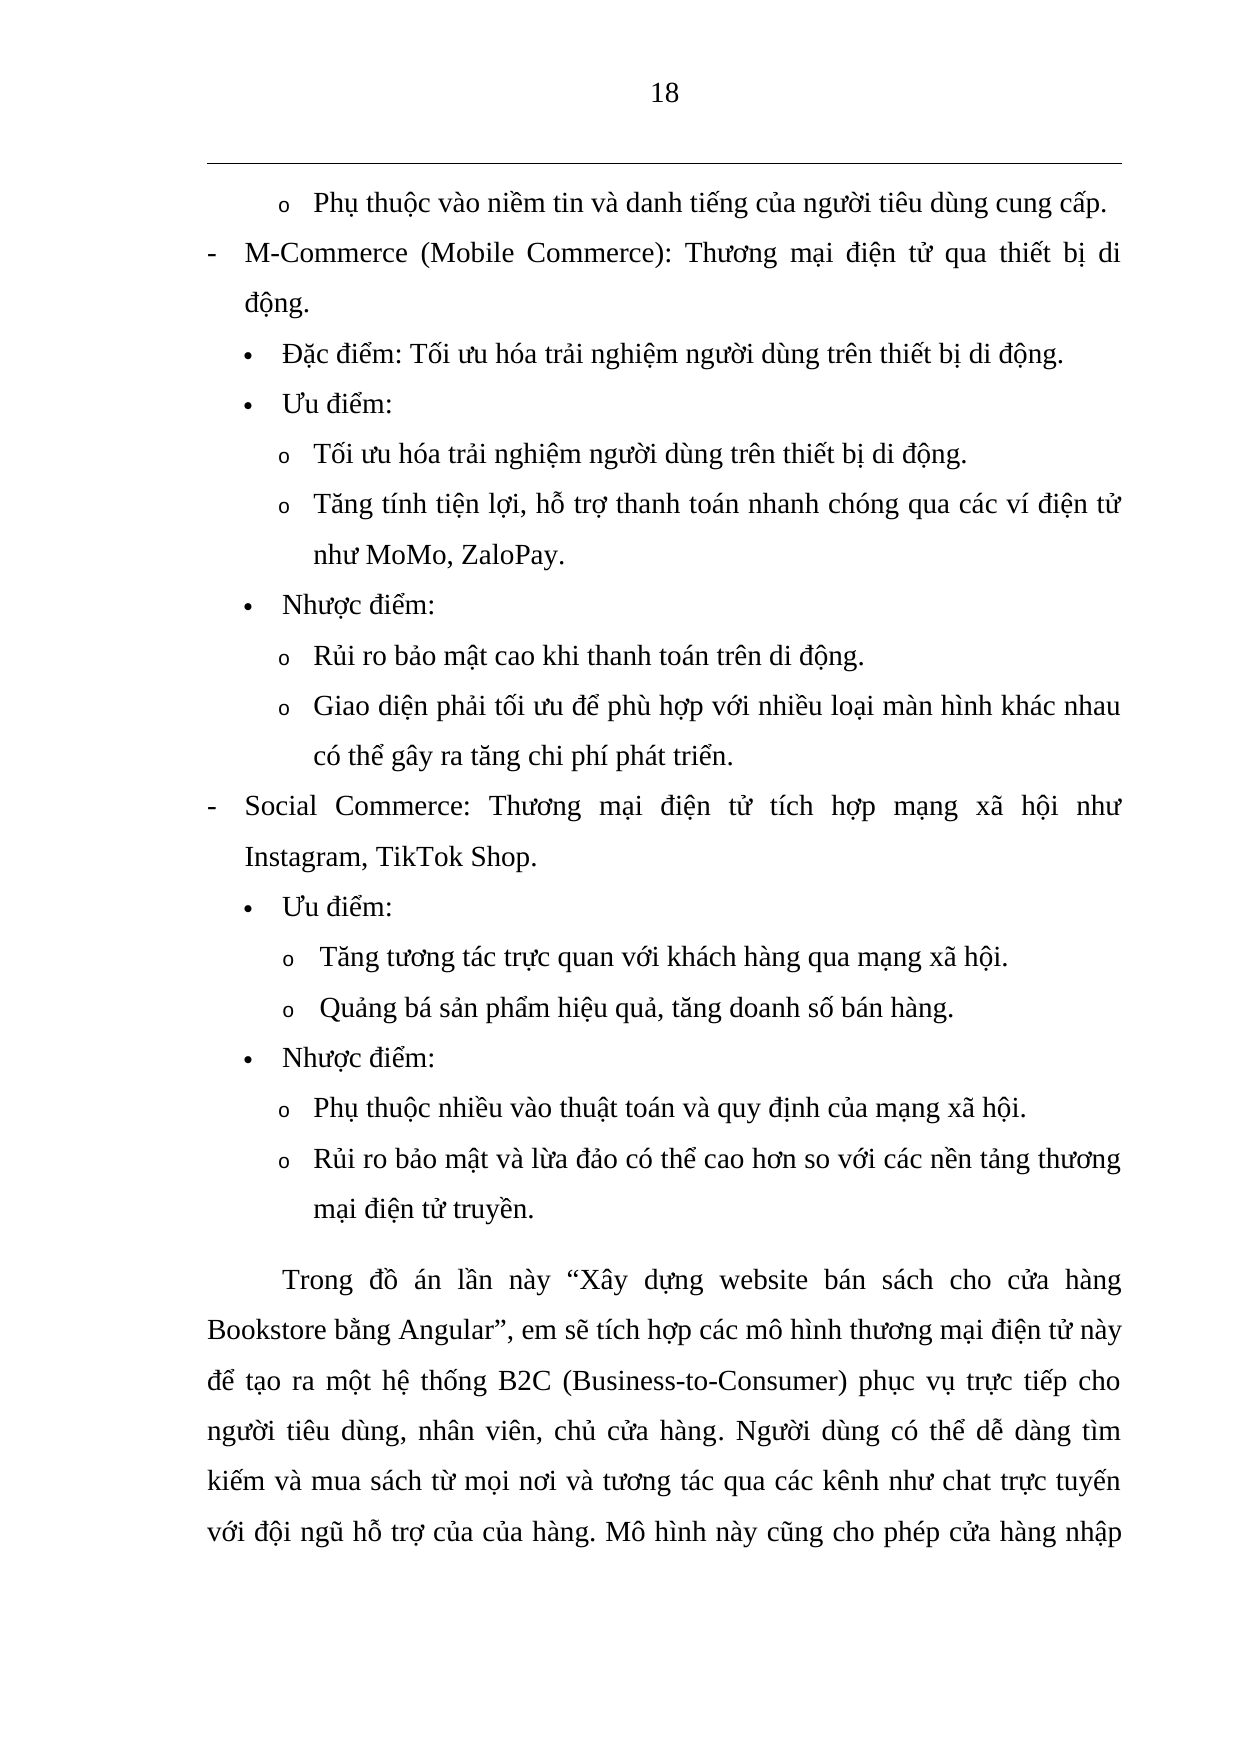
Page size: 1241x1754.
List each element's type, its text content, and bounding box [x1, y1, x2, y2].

list Ưu điểm: [244, 889, 1122, 923]
list Giao diện phải tối ưu để phù hợp với nhiều loại màn hình khác nhau có thể gây ra tăng chi phí phát triển. [278, 688, 1122, 772]
list Phụ thuộc vào niềm tin và danh tiếng của người tiêu dùng cung cấp. [278, 185, 1122, 218]
list Nhược điểm: [244, 1040, 1122, 1074]
list Quảng bá sản phẩm hiệu quả, tăng doanh số bán hàng. [282, 990, 1122, 1023]
list Tối ưu hóa trải nghiệm người dùng trên thiết bị di động. [278, 436, 1122, 470]
list Social Commerce: Thương mại điện tử tích hợp mạng xã hội như Instagram, TikTok Shop. [207, 788, 1122, 872]
list Tăng tính tiện lợi, hỗ trợ thanh toán nhanh chóng qua các ví điện tử như MoMo, ZaloPay. [278, 487, 1122, 571]
list Đặc điểm: Tối ưu hóa trải nghiệm người dùng trên thiết bị di động. [244, 336, 1122, 369]
list Tăng tương tác trực quan với khách hàng qua mạng xã hội. [282, 939, 1122, 973]
list Phụ thuộc nhiều vào thuật toán và quy định của mạng xã hội. [278, 1090, 1122, 1124]
list Rủi ro bảo mật và lừa đảo có thể cao hơn so với các nền tảng thương mại điện tử truyền. [278, 1141, 1122, 1224]
list Nhược điểm: [244, 587, 1122, 621]
list Rủi ro bảo mật cao khi thanh toán trên di động. [278, 638, 1122, 671]
list Ưu điểm: [244, 386, 1122, 419]
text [207, 1262, 1122, 1547]
list M-Commerce (Mobile Commerce): Thương mại điện tử qua thiết bị di động. [207, 235, 1122, 319]
